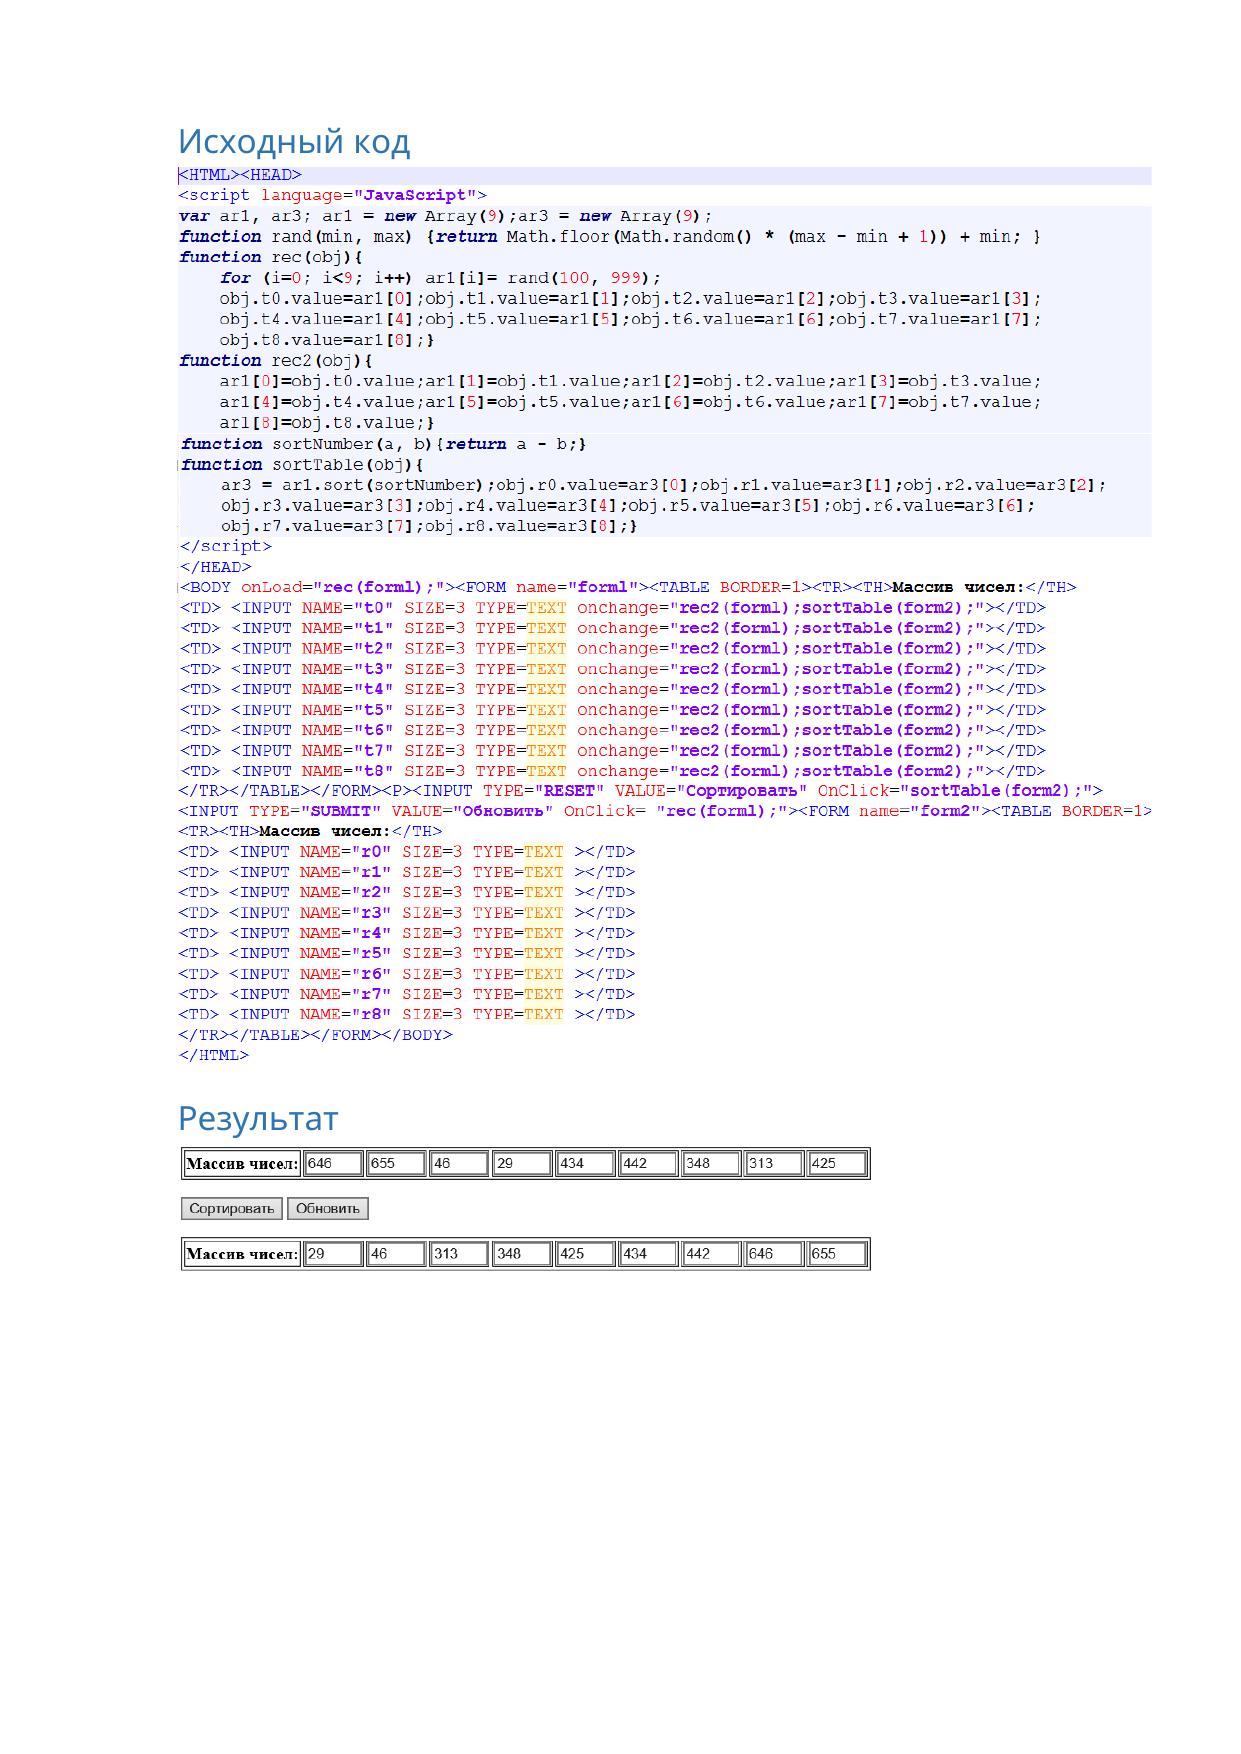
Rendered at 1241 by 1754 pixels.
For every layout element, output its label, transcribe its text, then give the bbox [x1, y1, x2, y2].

picture [177, 167, 1152, 433]
picture [177, 1144, 1152, 1288]
subtitle Результат [177, 1095, 1152, 1141]
subtitle Исходный код [177, 118, 1152, 163]
picture [177, 434, 1152, 783]
picture [177, 784, 1152, 1068]
